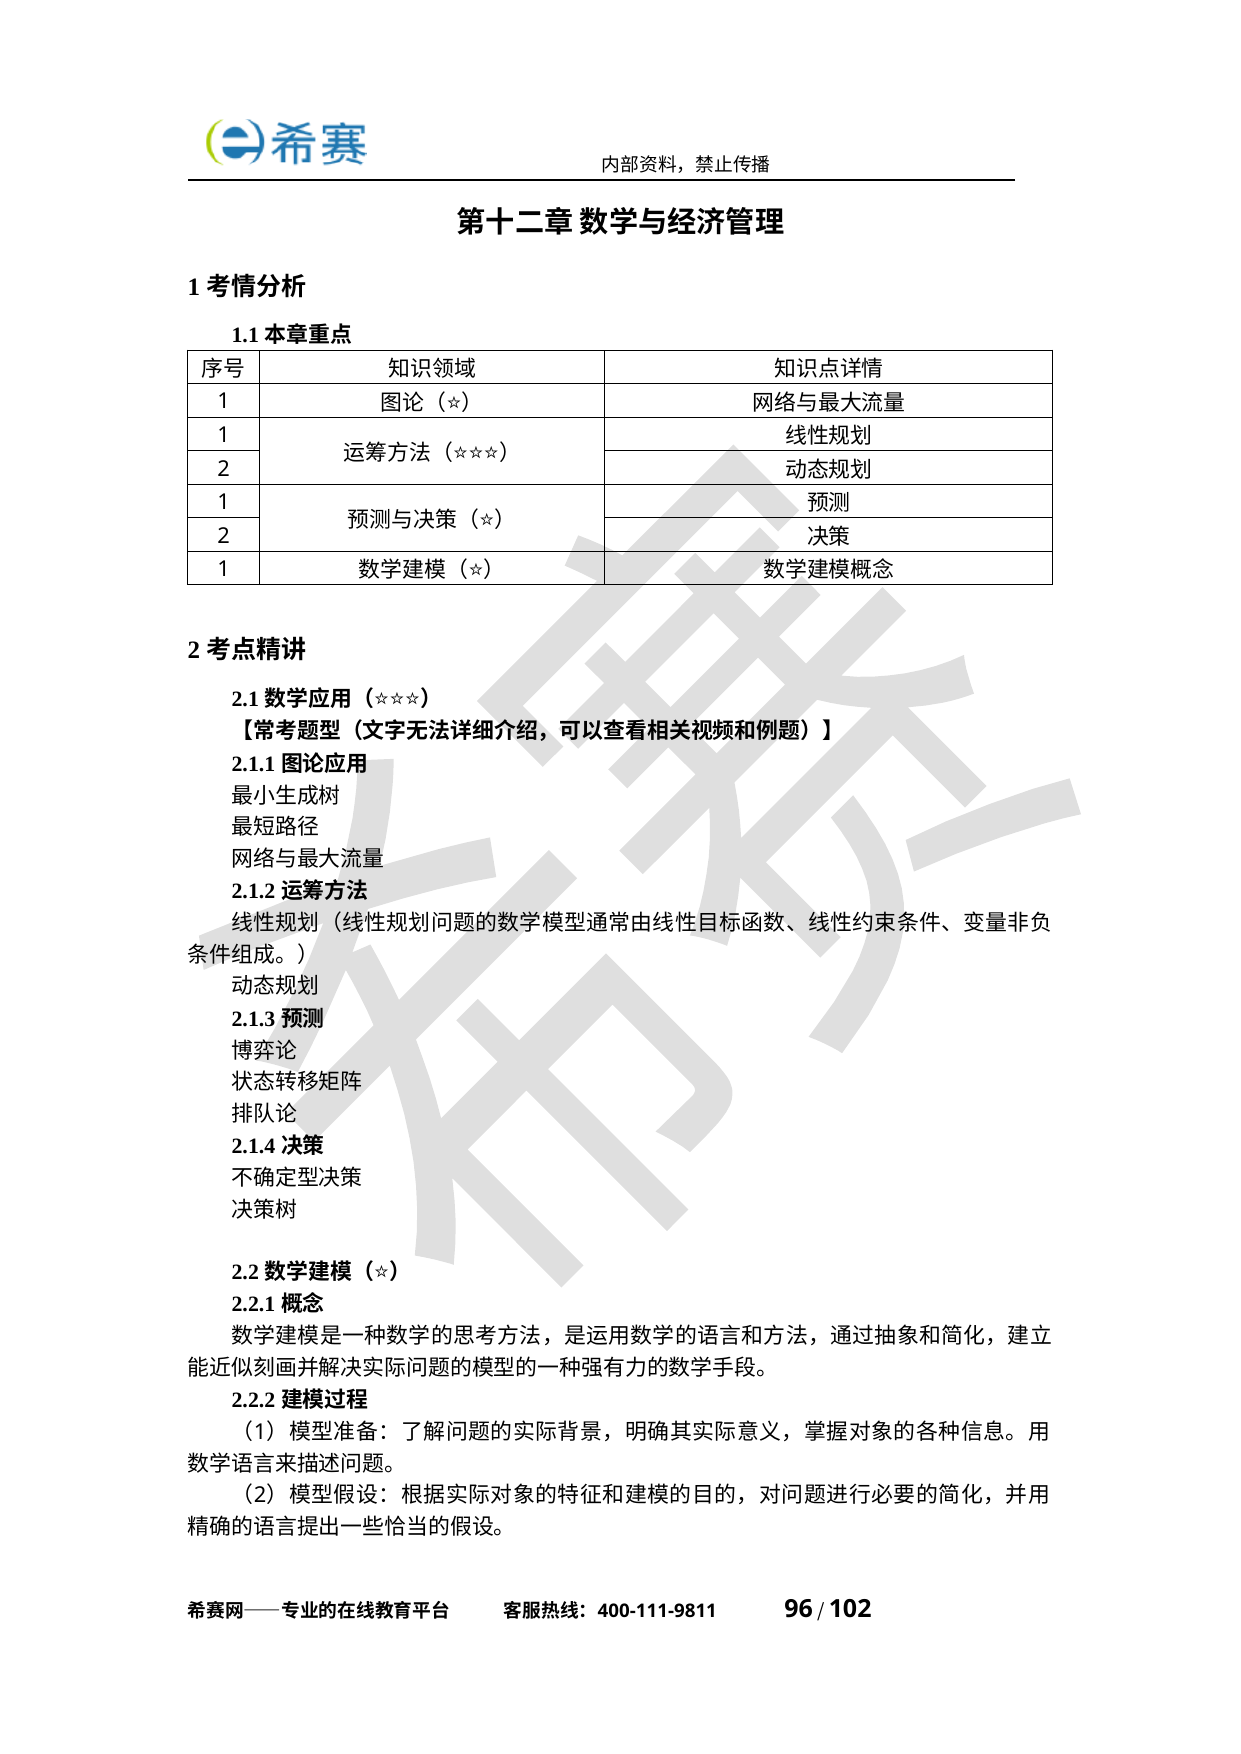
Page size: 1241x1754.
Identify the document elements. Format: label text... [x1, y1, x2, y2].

text 决策树 [187, 1192, 1053, 1223]
text 博弈论 [187, 1033, 1053, 1064]
text 排队论 [187, 1096, 1053, 1128]
text 网络与最大流量 [187, 841, 1053, 873]
text 最小生成树 [187, 778, 1053, 809]
subtitle 2.2.2 建模过程 [187, 1382, 1053, 1414]
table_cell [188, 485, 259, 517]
text （2）模型假设：根据实际对象的特征和建模的目的，对问题进行必要的简化，并用精确的语言提出一些恰当的假设。 [187, 1477, 1053, 1541]
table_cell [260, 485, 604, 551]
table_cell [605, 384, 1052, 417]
picture [206, 114, 368, 172]
subtitle 1 考情分析 [187, 252, 1053, 317]
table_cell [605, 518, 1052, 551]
text 状态转移矩阵 [187, 1064, 1053, 1096]
subtitle 【常考题型（文字无法详细介绍，可以查看相关视频和例题）】 [187, 713, 1053, 745]
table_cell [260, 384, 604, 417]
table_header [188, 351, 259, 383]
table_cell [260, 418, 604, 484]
text 数学建模是一种数学的思考方法，是运用数学的语言和方法，通过抽象和简化，建立能近似刻画并解决实际问题的模型的一种强有力的数学手段。 [187, 1318, 1053, 1382]
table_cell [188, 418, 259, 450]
subtitle 2.1.1 图论应用 [187, 745, 1053, 778]
subtitle 2.1.2 运筹方法 [187, 873, 1053, 905]
text 线性规划（线性规划问题的数学模型通常由线性目标函数、线性约束条件、变量非负条件组成。） [187, 905, 1053, 968]
subtitle 2.1.4 决策 [187, 1128, 1053, 1160]
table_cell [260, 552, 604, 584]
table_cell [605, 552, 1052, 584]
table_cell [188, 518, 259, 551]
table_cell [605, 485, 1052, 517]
text 最短路径 [187, 809, 1053, 841]
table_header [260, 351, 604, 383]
subtitle 2.2.1 概念 [187, 1286, 1053, 1318]
subtitle 第十二章 数学与经济管理 [187, 187, 1053, 252]
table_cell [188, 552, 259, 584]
text 动态规划 [187, 968, 1053, 1000]
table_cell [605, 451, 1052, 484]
subtitle 2.1 数学应用（⭐⭐⭐） [187, 680, 1053, 713]
subtitle 2.2 数学建模（⭐） [187, 1253, 1053, 1286]
text （1）模型准备：了解问题的实际背景，明确其实际意义，掌握对象的各种信息。用数学语言来描述问题。 [187, 1414, 1053, 1477]
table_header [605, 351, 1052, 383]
subtitle 1.1 本章重点 [187, 317, 1053, 349]
text 不确定型决策 [187, 1160, 1053, 1192]
subtitle 2.1.3 预测 [187, 1000, 1053, 1033]
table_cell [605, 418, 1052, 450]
subtitle 2 考点精讲 [187, 615, 1053, 680]
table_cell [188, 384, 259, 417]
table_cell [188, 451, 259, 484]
